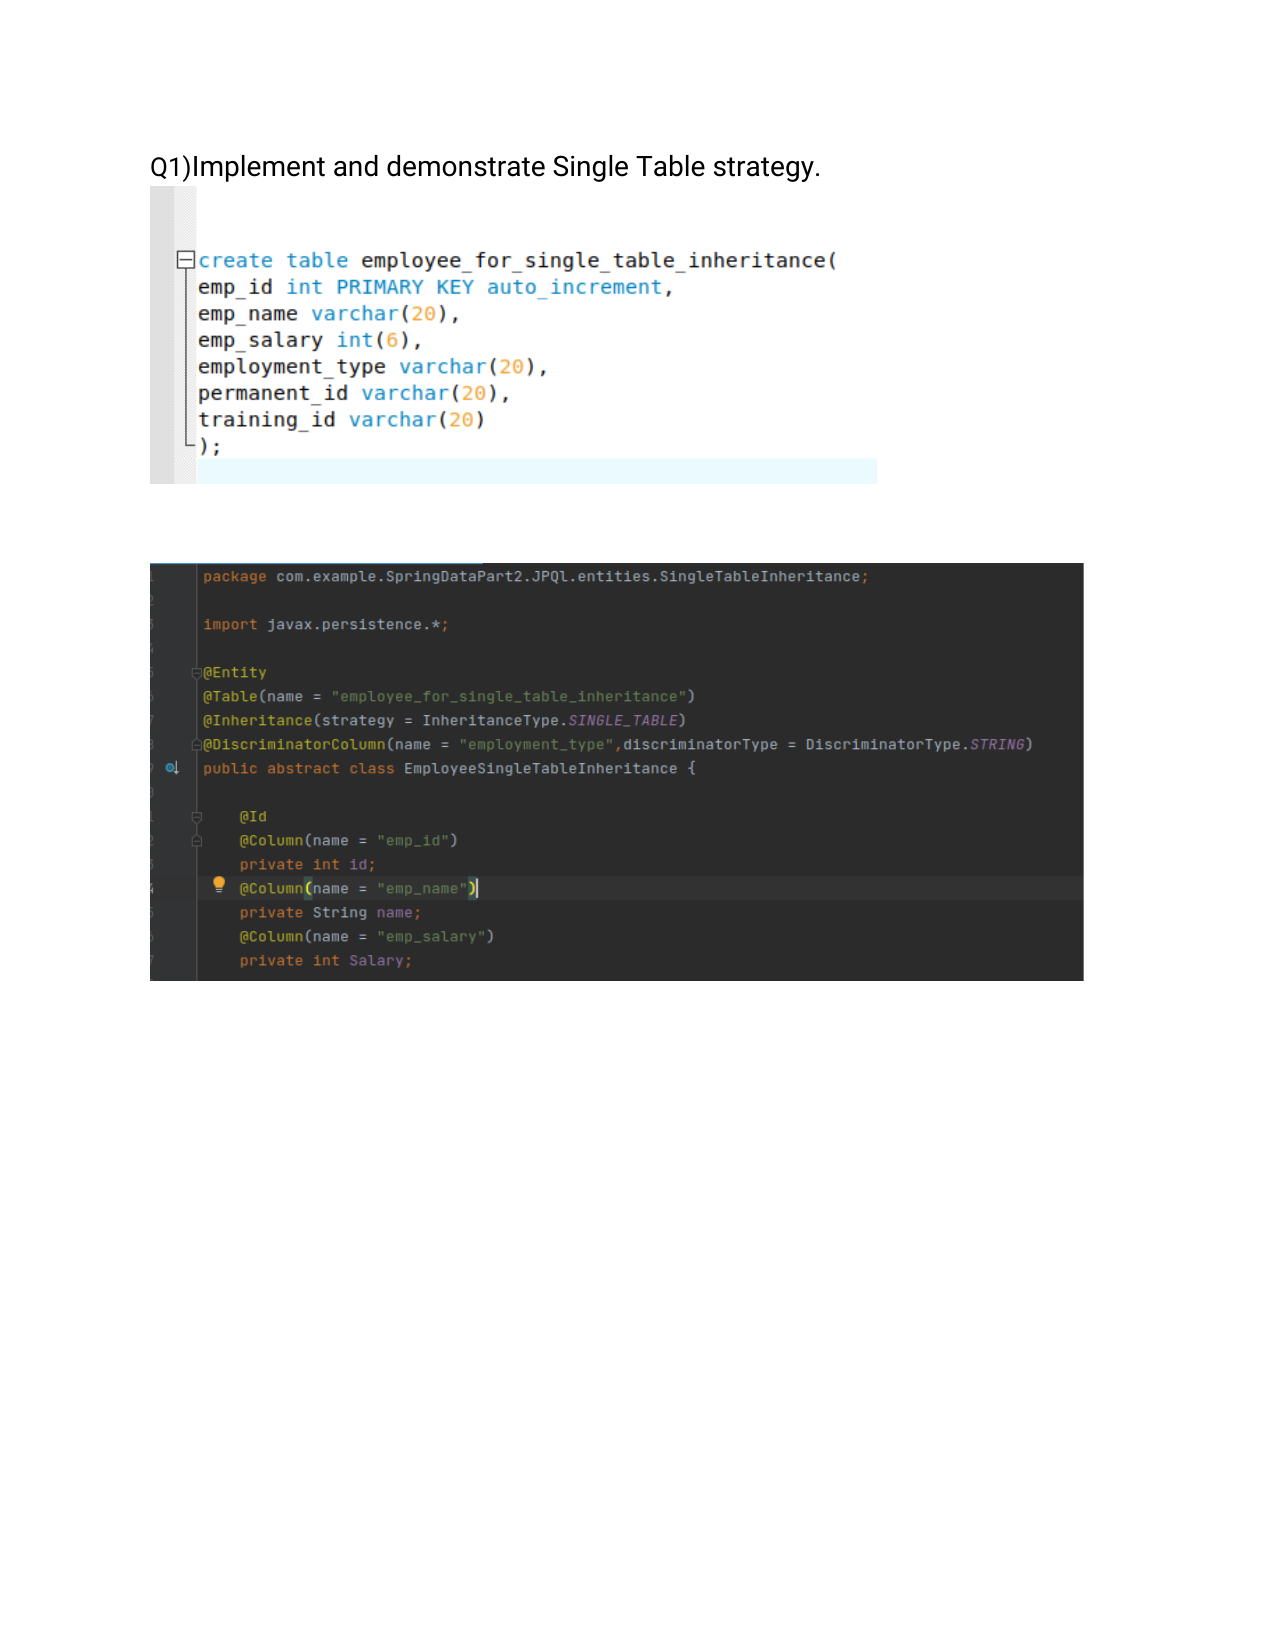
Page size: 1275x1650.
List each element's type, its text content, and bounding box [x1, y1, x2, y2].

picture [150, 563, 1084, 981]
picture [150, 186, 878, 484]
